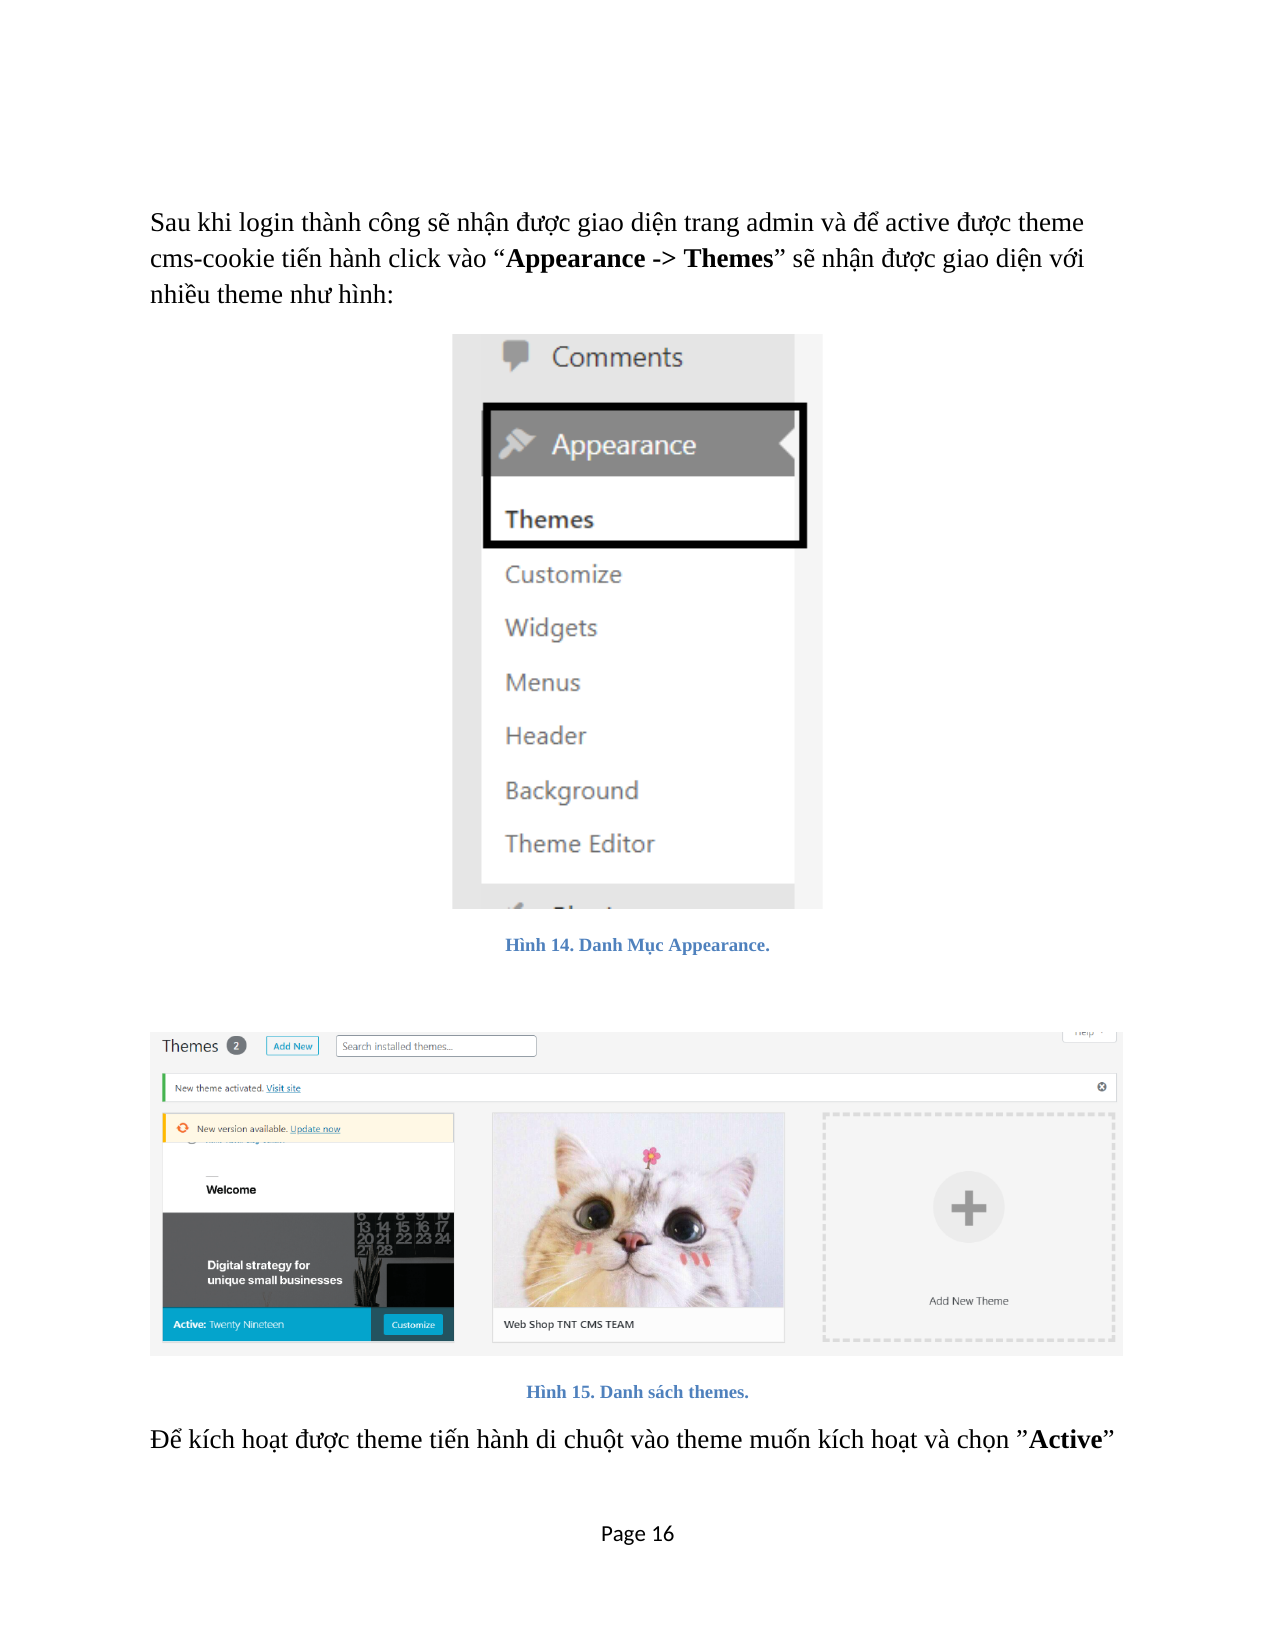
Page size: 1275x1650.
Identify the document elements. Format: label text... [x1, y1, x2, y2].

text Hình 14. Danh Mục Appearance. [150, 933, 1125, 955]
picture [452, 334, 823, 909]
text Sau khi login thành công sẽ nhận được giao diện trang admin và để active được theme cms-cookie tiến hành click vào “Appearance -> Themes” sẽ nhận được giao diện với nhiều theme như hình: [150, 207, 1125, 309]
text Để kích hoạt được theme tiến hành di chuột vào theme muốn kích hoạt và chọn ”Active” [150, 1423, 1125, 1454]
text Hình 15. Danh sách themes. [150, 1381, 1125, 1402]
picture [150, 1032, 1123, 1356]
